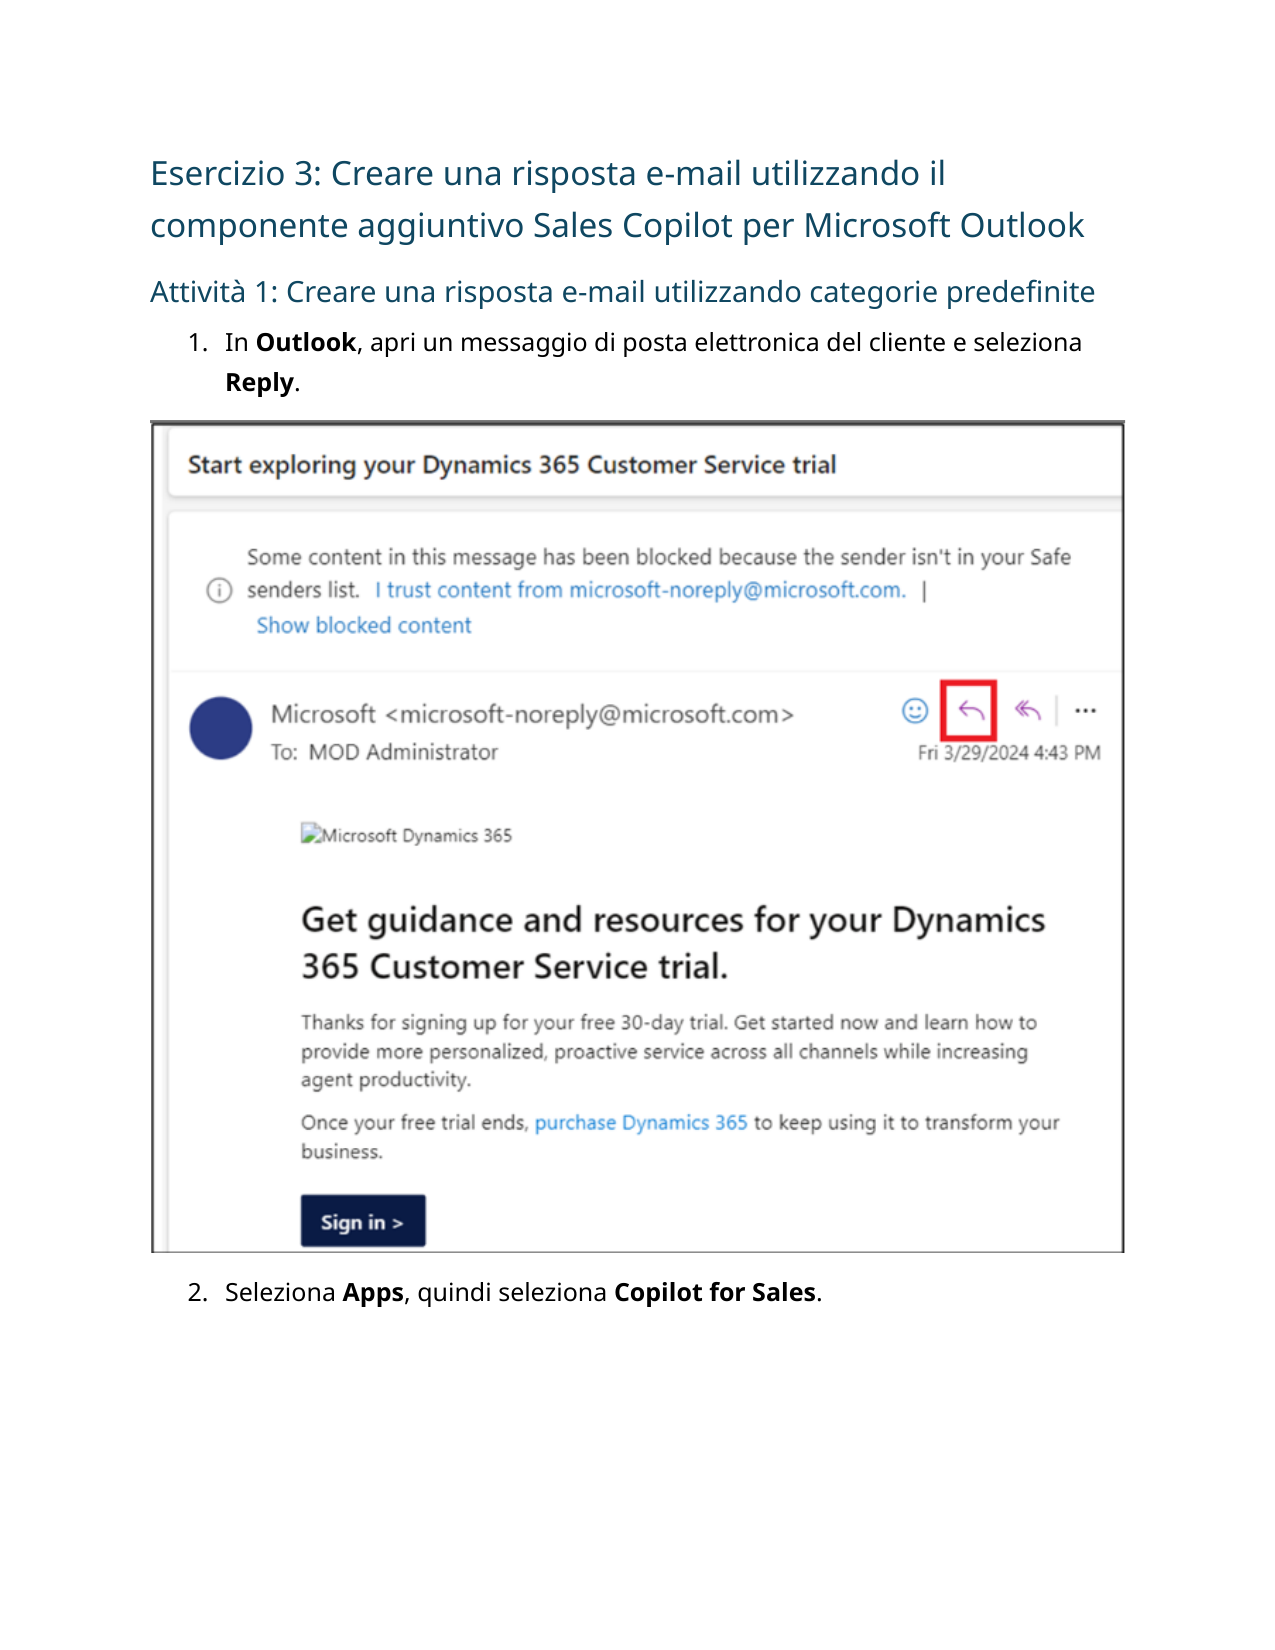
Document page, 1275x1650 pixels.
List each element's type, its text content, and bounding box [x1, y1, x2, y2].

list In Outlook, apri un messaggio di posta elettronica del cliente e seleziona Reply. [187, 325, 1125, 398]
subtitle Attività 1: Creare una risposta e-mail utilizzando categorie predefinite [150, 271, 1125, 311]
subtitle Esercizio 3: Creare una risposta e-mail utilizzando il componente aggiuntivo Sales Copilot per Microsoft Outlook [150, 150, 1125, 248]
picture [150, 420, 1125, 1253]
list Seleziona Apps, quindi seleziona Copilot for Sales. [187, 1274, 1125, 1308]
